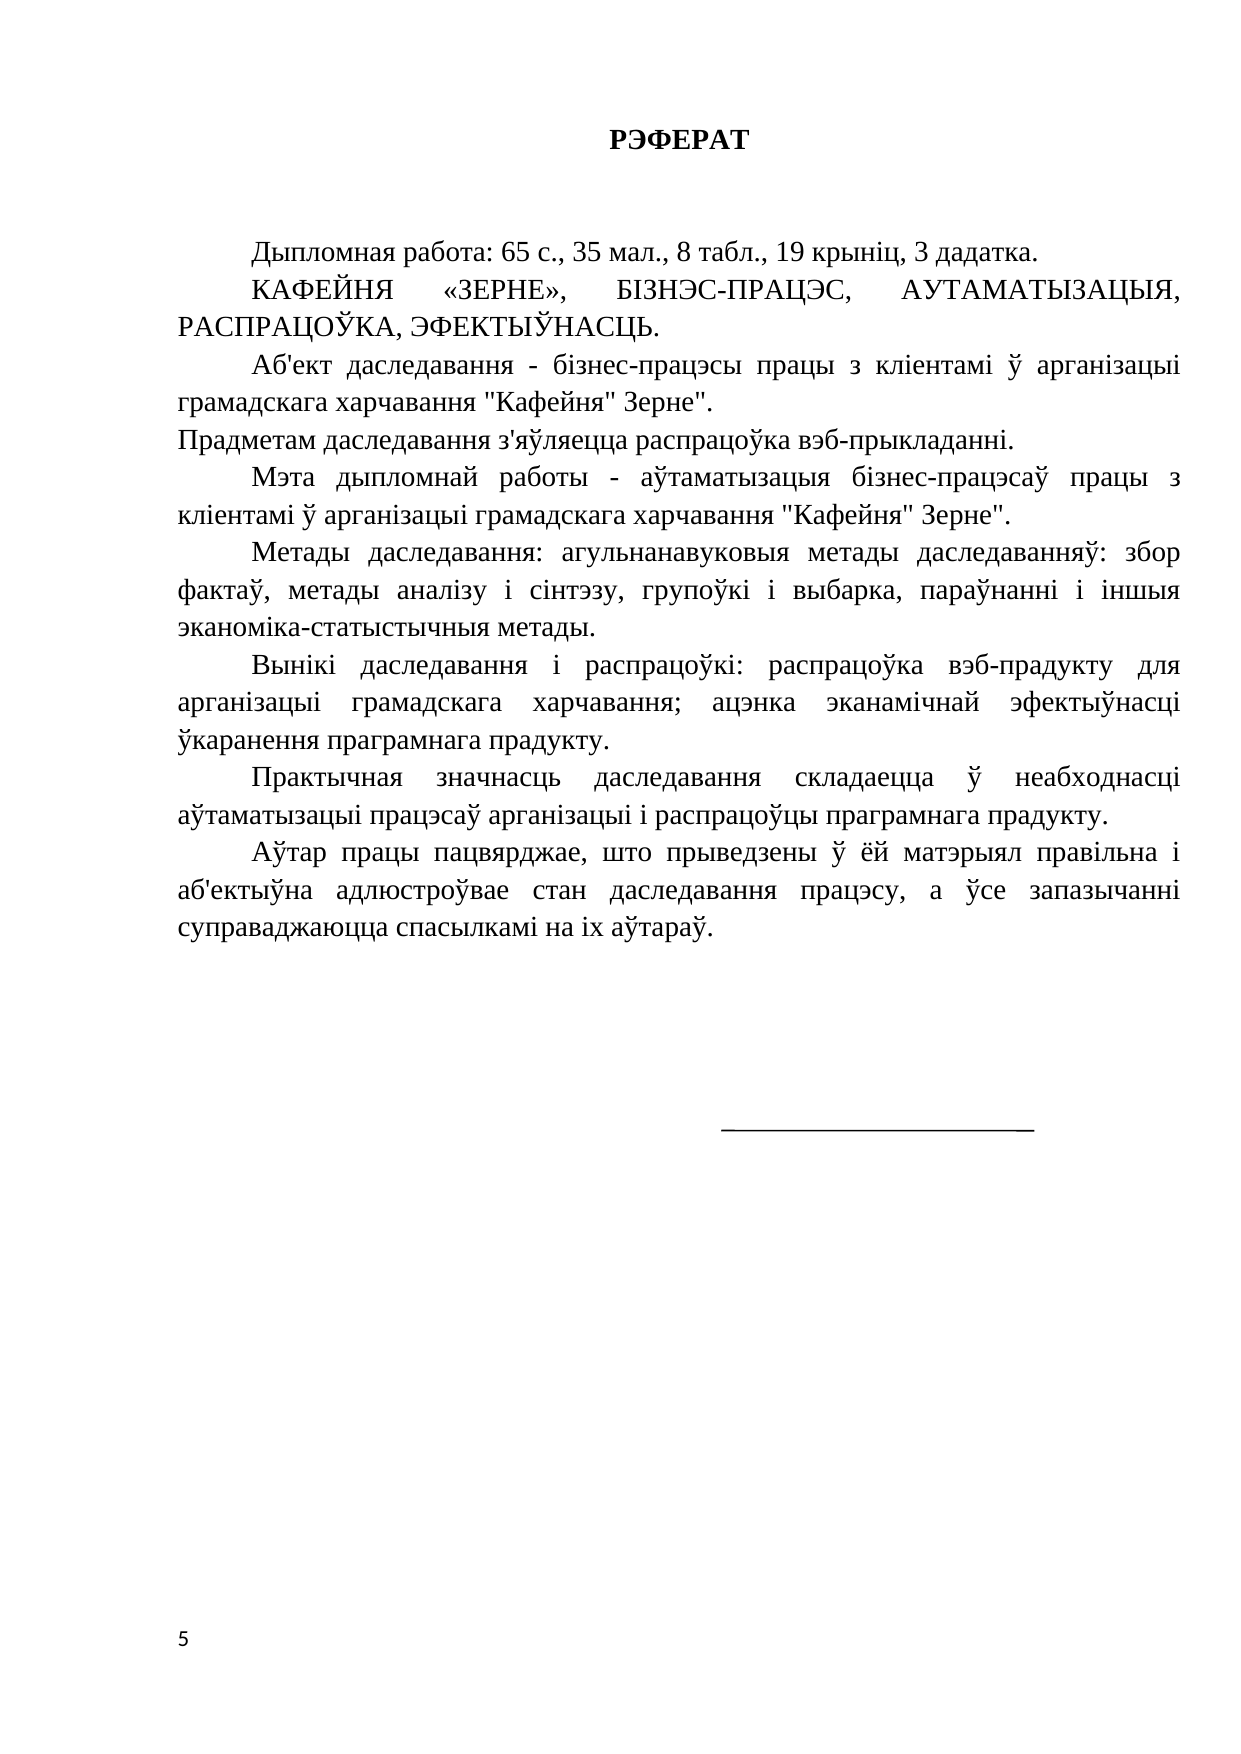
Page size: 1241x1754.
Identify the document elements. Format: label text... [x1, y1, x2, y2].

text Прадметам даследавання з'яўляецца распрацоўка вэб-прыкладанні. [177, 418, 1181, 456]
text Практычная значнасць даследавання складаецца ў неабходнасці аўтаматызацыі працэсаў арганізацыі і распрацоўцы праграмнага прадукту. [177, 756, 1181, 831]
text Вынікі даследавання і распрацоўкі: распрацоўка вэб-прадукту для арганізацыі грамадскага харчавання; ацэнка эканамічнай эфектыўнасці ўкаранення праграмнага прадукту. [177, 643, 1181, 756]
text Аб'ект даследавання - бізнес-працэсы працы з кліентамі ў арганізацыі грамадскага харчавання "Кафейня" Зерне". [177, 343, 1181, 418]
text РЭФЕРАТ [177, 118, 1181, 156]
text Метады даследавання: агульнанавуковыя метады даследаванняў: збор фактаў, метады аналізу і сінтэзу, групоўкі і выбарка, параўнанні і іншыя эканоміка-статыстычныя метады. [177, 531, 1181, 643]
text Мэта дыпломнай работы - аўтаматызацыя бізнес-працэсаў працы з кліентамі ў арганізацыі грамадскага харчавання "Кафейня" Зерне". [177, 456, 1181, 531]
text КАФЕЙНЯ «ЗЕРНЕ», БІЗНЭС-ПРАЦЭС, АУТАМАТЫЗАЦЫЯ, РАСПРАЦОЎКА, ЭФЕКТЫЎНАСЦЬ. [177, 268, 1181, 343]
text Аўтар працы пацвярджае, што прыведзены ў ёй матэрыял правільна і аб'ектыўна адлюстроўвае стан даследавання працэсу, а ўсе запазычанні суправаджаюцца спасылкамі на іх аўтараў. [177, 831, 1181, 943]
text Дыпломная работа: 65 с., 35 мал., 8 табл., 19 крыніц, 3 дадатка. [177, 231, 1181, 268]
